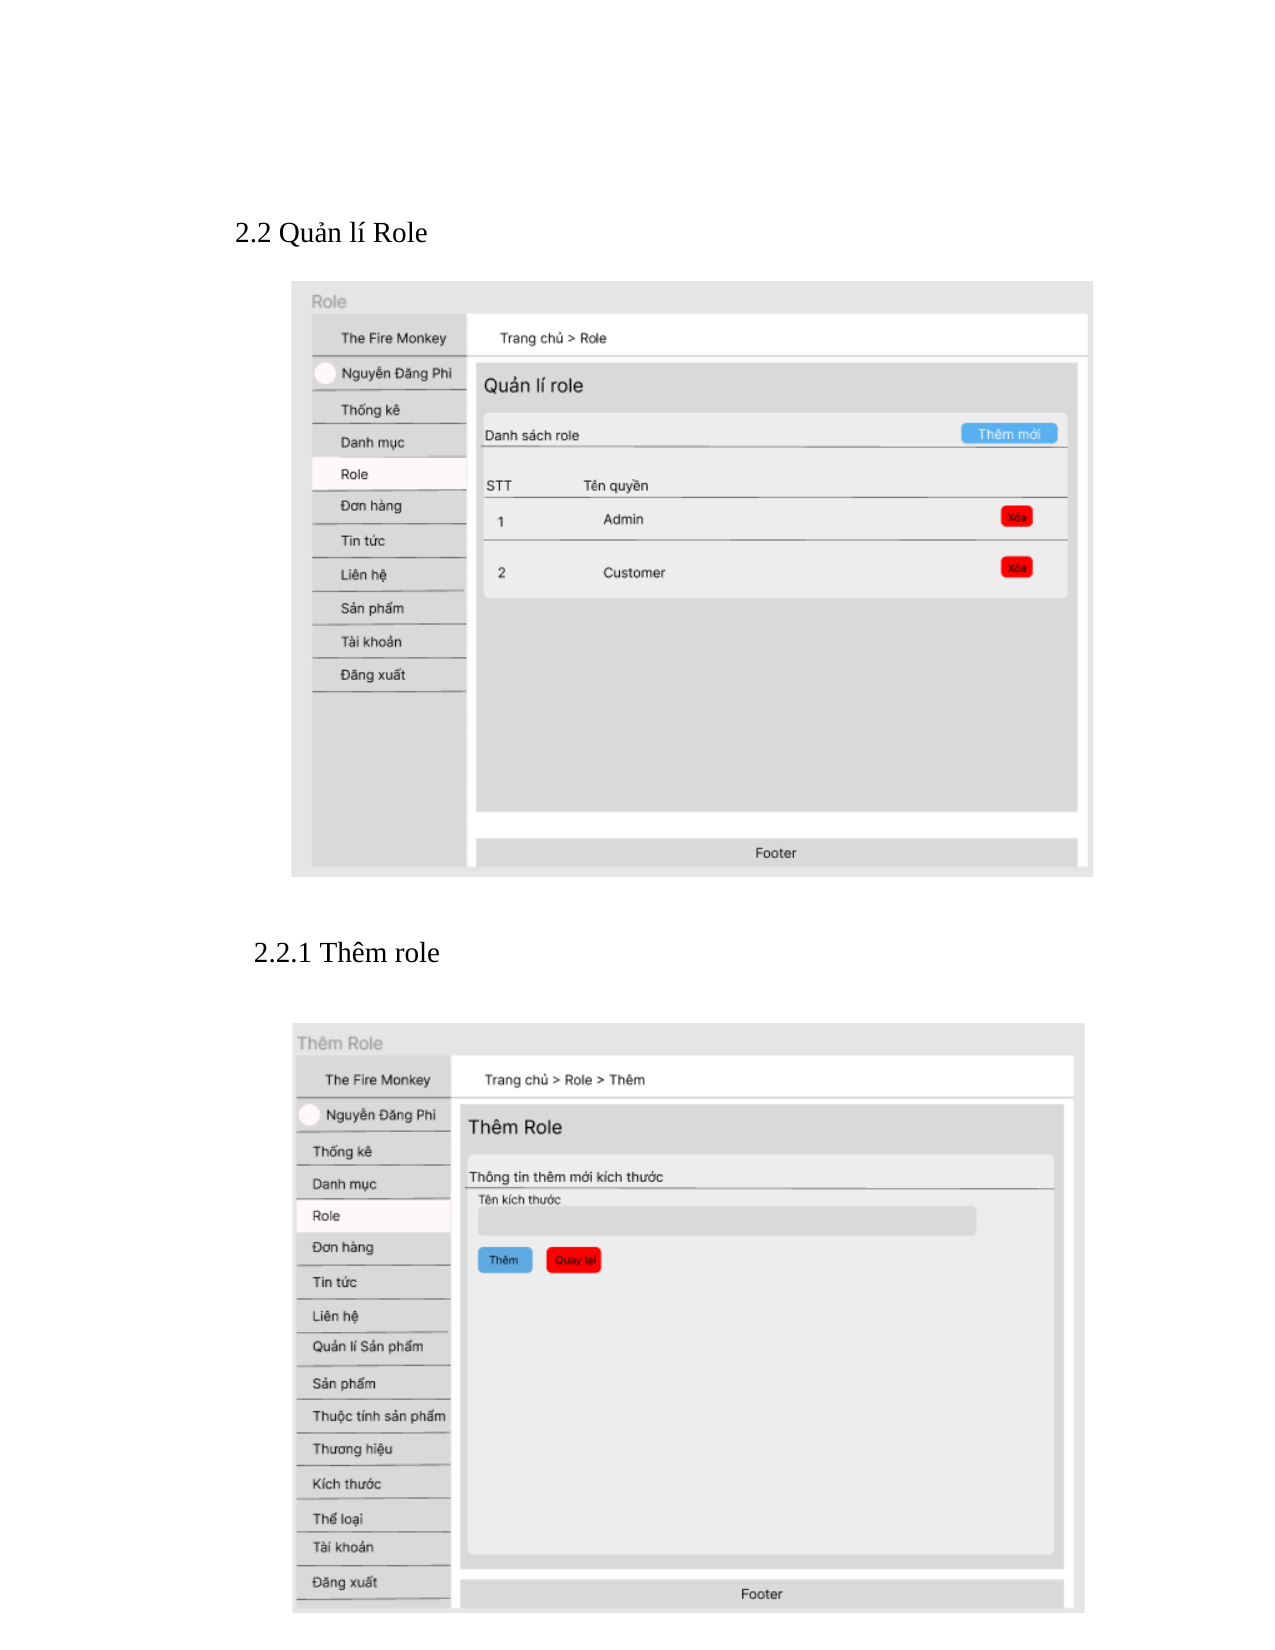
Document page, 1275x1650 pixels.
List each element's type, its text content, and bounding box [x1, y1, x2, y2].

picture [290, 281, 1093, 874]
picture [290, 1023, 1084, 1610]
subtitle 2.2 Quản lí Role [216, 215, 1157, 248]
